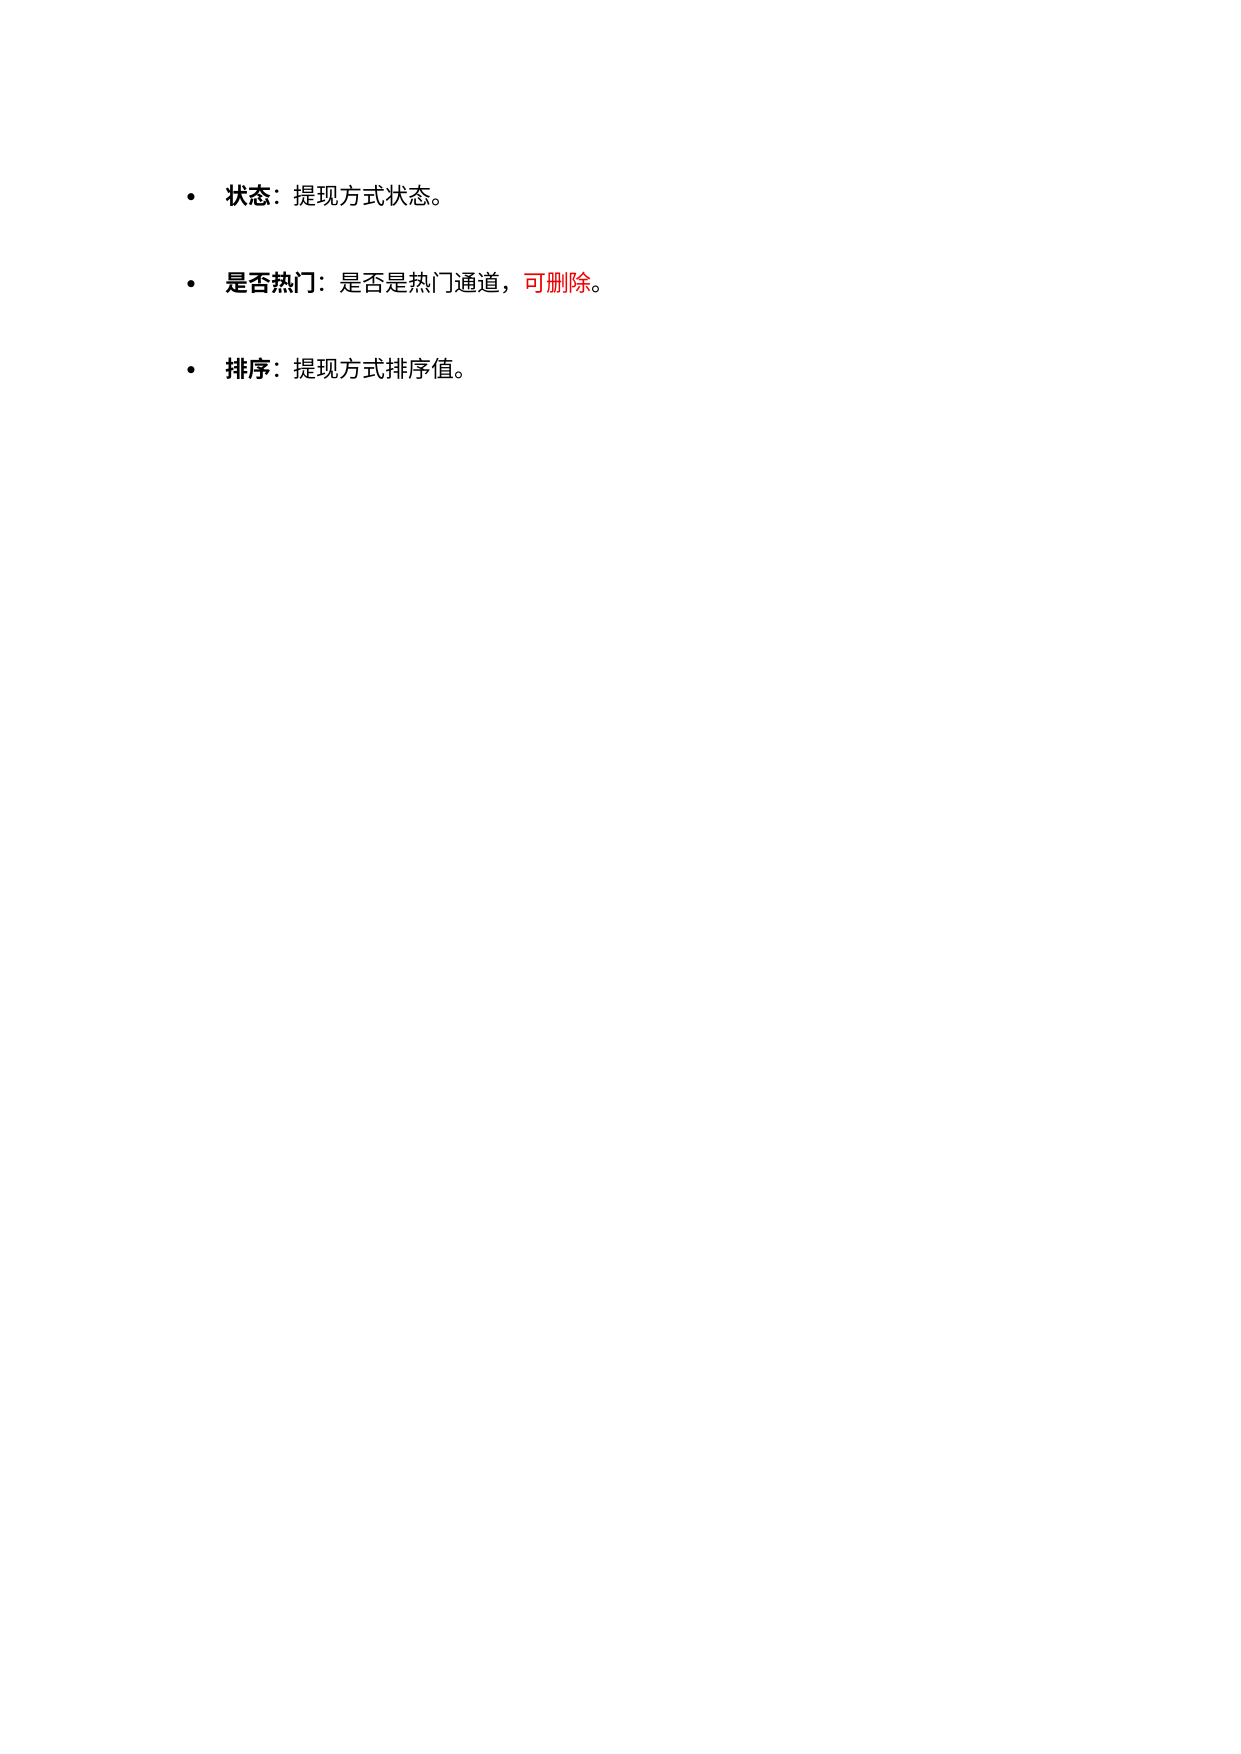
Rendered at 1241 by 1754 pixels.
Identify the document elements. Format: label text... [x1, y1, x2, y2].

list 状态：提现方式状态。 [187, 162, 1090, 227]
list 排序：提现方式排序值。 [187, 335, 1090, 400]
list 是否热门：是否是热门通道，可删除。 [187, 248, 1090, 313]
